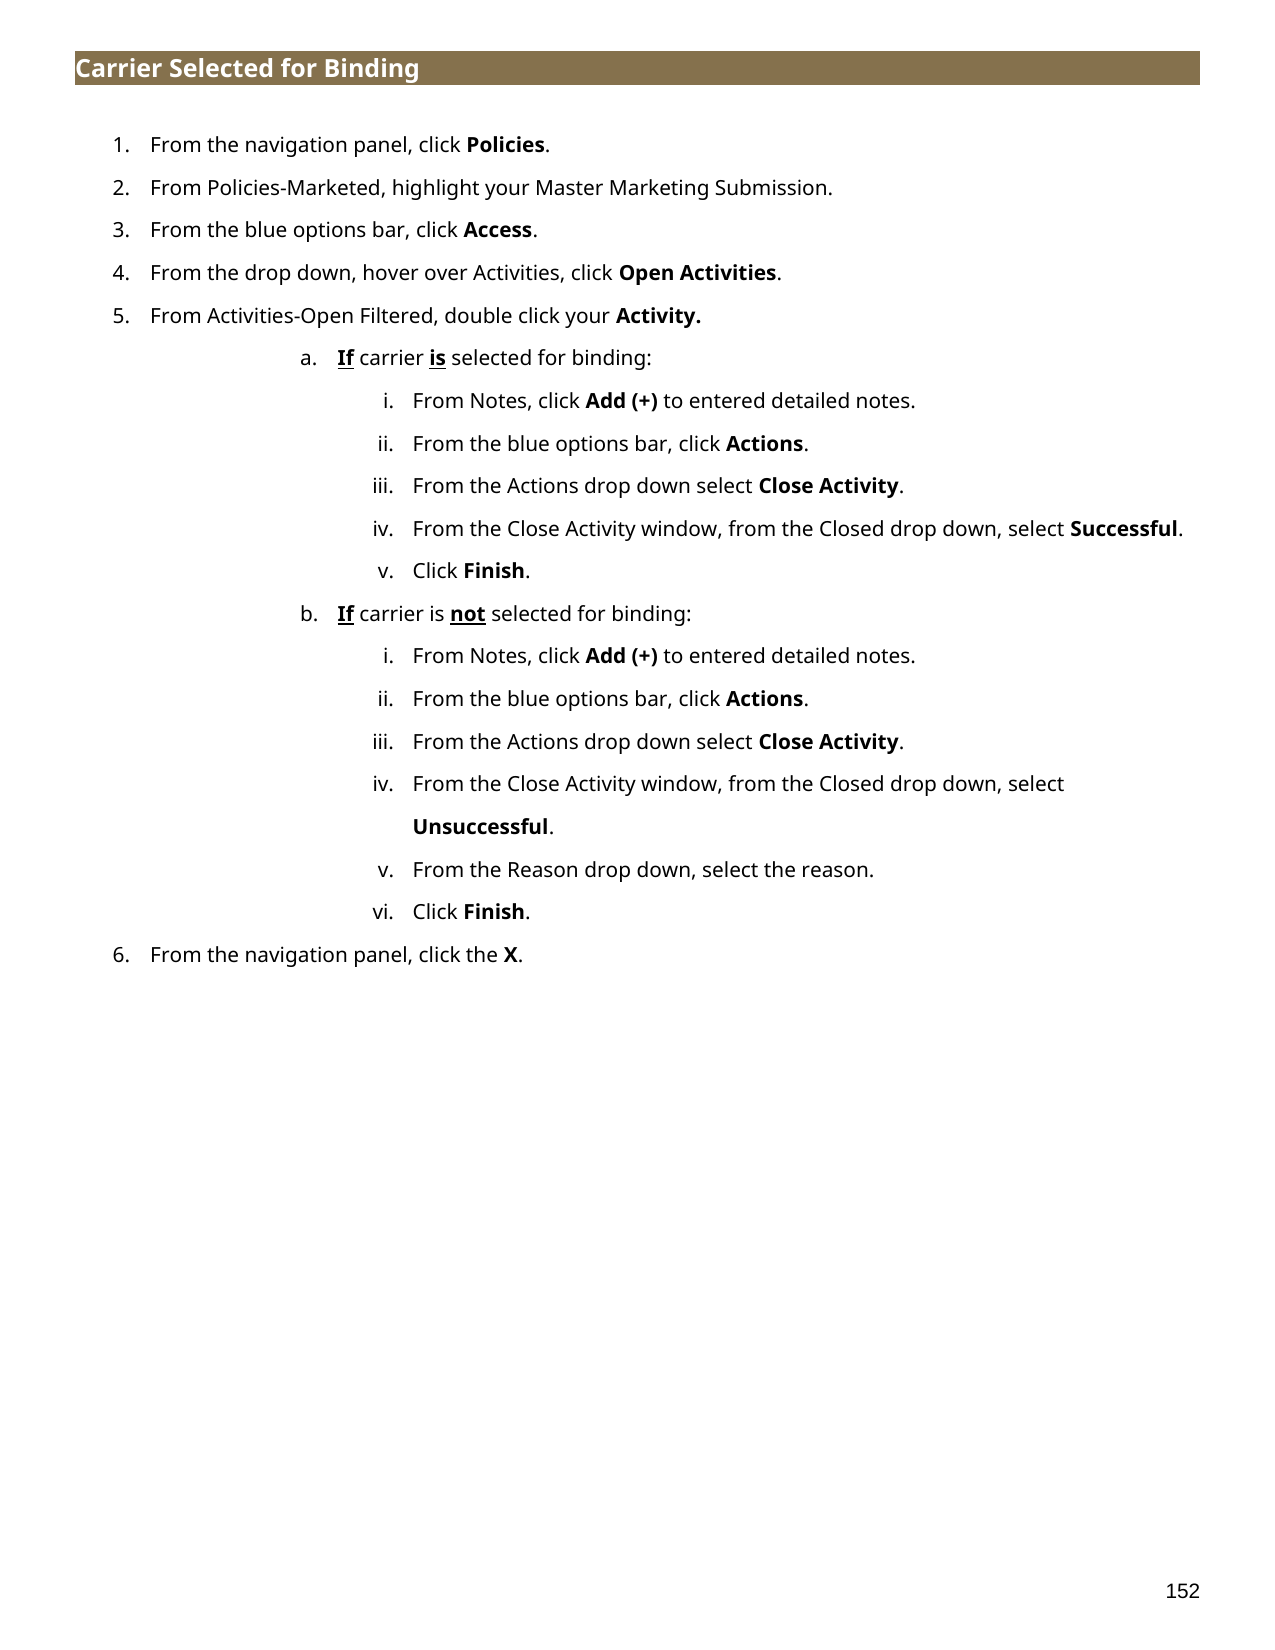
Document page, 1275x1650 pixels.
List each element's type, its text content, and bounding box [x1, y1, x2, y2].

list From the blue options bar, click Actions. [394, 429, 1200, 457]
list From Policies-Marketed, highlight your Master Marketing Submission. [112, 173, 1200, 201]
subtitle Carrier Selected for Binding [75, 51, 1200, 85]
list From the Close Activity window, from the Closed drop down, select Unsuccessful. [394, 769, 1200, 841]
list From the Reason drop down, select the reason. [394, 855, 1200, 883]
list From the blue options bar, click Access. [112, 216, 1200, 244]
list From Notes, click Add (+) to entered detailed notes. [394, 386, 1200, 414]
list If carrier is not selected for binding: [300, 599, 1200, 627]
list From the navigation panel, click Policies. [112, 130, 1200, 159]
list From the navigation panel, click the X. [112, 940, 1200, 968]
list From the Actions drop down select Close Activity. [394, 727, 1200, 755]
list From the drop down, hover over Activities, click Open Activities. [112, 258, 1200, 287]
list From the Actions drop down select Close Activity. [394, 471, 1200, 500]
list From the blue options bar, click Actions. [394, 684, 1200, 713]
list From Activities-Open Filtered, double click your Activity. [112, 301, 1200, 329]
list From the Close Activity window, from the Closed drop down, select Successful. [394, 514, 1200, 542]
list Click Finish. [394, 556, 1200, 585]
list If carrier is selected for binding: [300, 343, 1200, 372]
list From Notes, click Add (+) to entered detailed notes. [394, 642, 1200, 670]
list Click Finish. [394, 897, 1200, 926]
